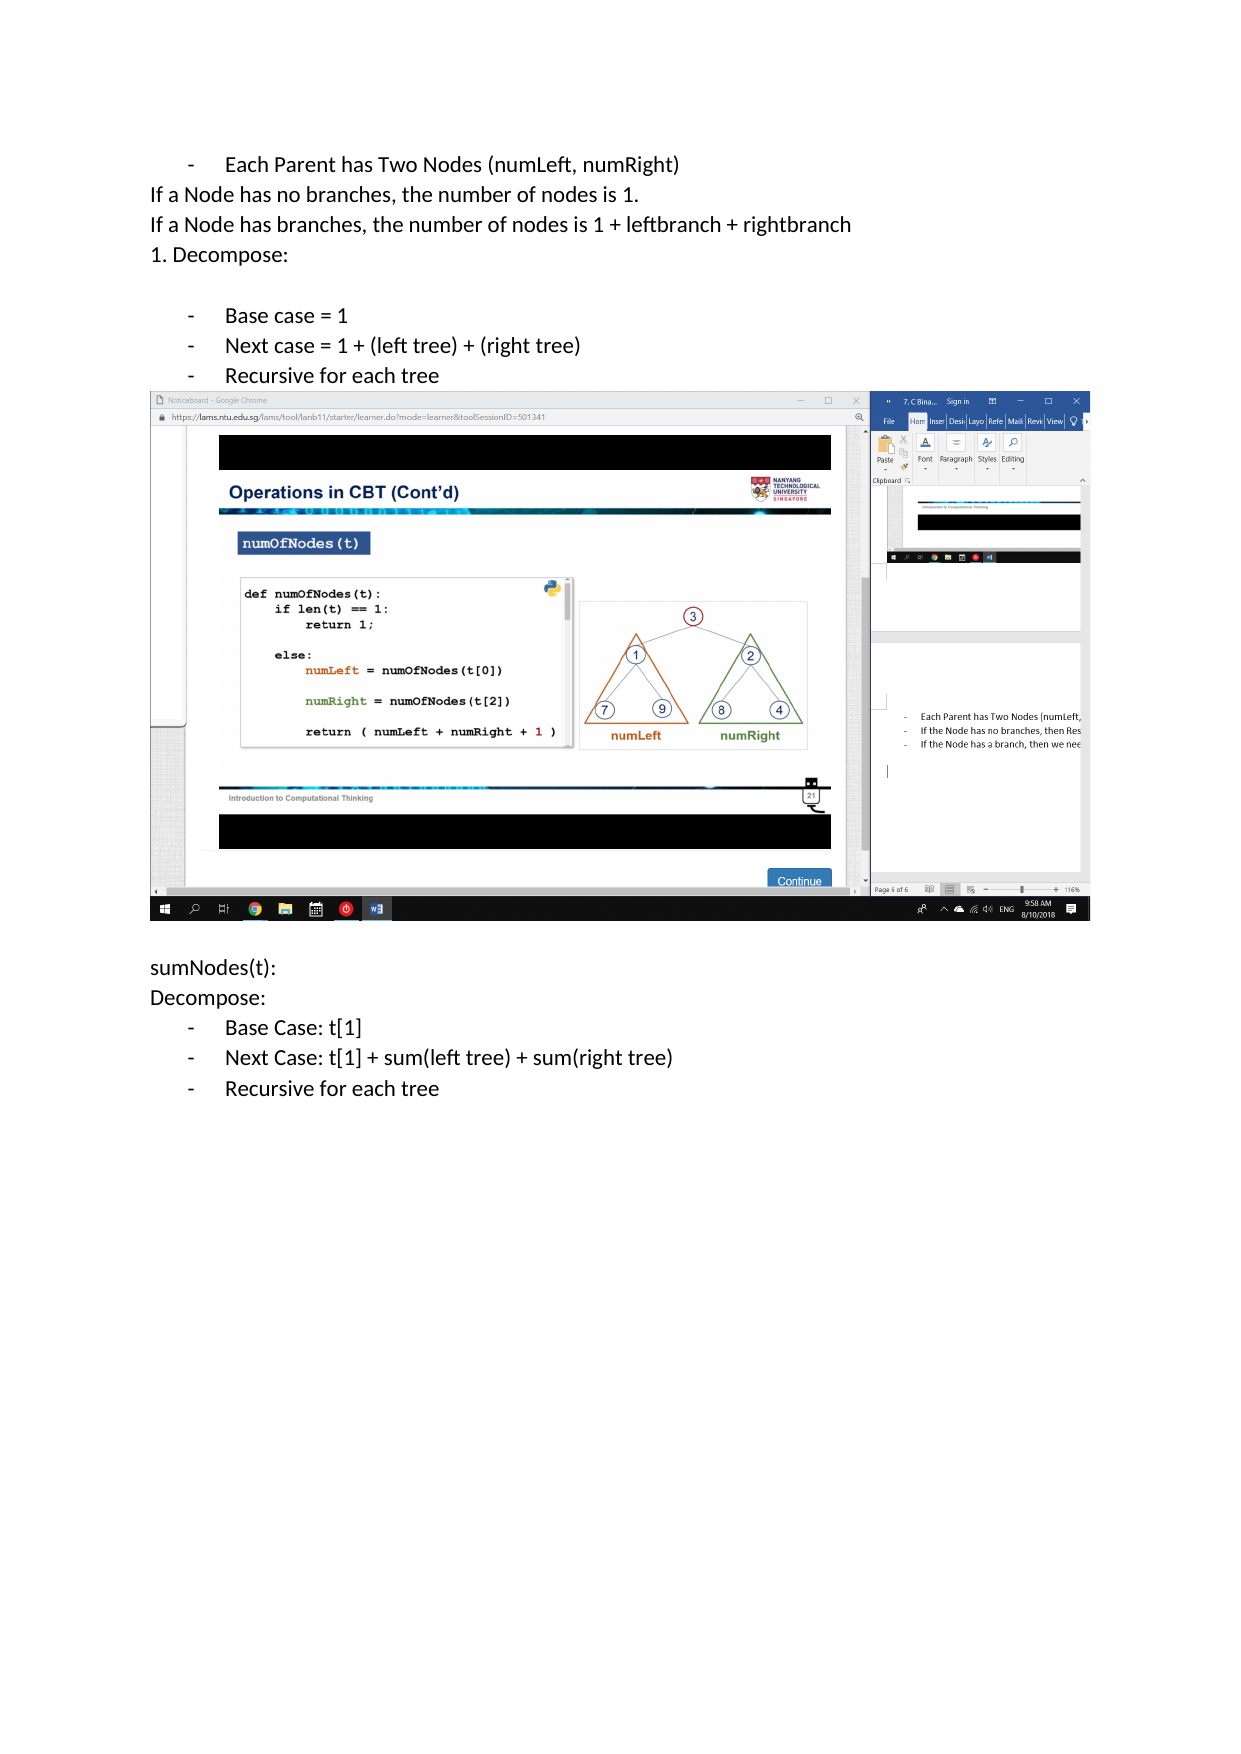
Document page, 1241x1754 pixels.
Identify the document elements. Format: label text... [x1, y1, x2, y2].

text sumNodes(t): [150, 953, 1090, 981]
text If a Node has branches, the number of nodes is 1 + leftbranch + rightbranch [150, 210, 1090, 238]
text 1. Decompose: [150, 241, 1090, 269]
text If a Node has no branches, the number of nodes is 1. [150, 180, 1090, 208]
list Next Case: t[1] + sum(left tree) + sum(right tree) [187, 1043, 1090, 1072]
text Decompose: [150, 983, 1090, 1011]
list Recursive for each tree [187, 1074, 1090, 1102]
picture [150, 391, 1091, 921]
list Each Parent has Two Nodes (numLeft, numRight) [187, 150, 1090, 178]
list Recursive for each tree [187, 361, 1090, 389]
list Base case = 1 [187, 301, 1090, 329]
list Base Case: t[1] [187, 1013, 1090, 1041]
list Next case = 1 + (left tree) + (right tree) [187, 331, 1090, 359]
